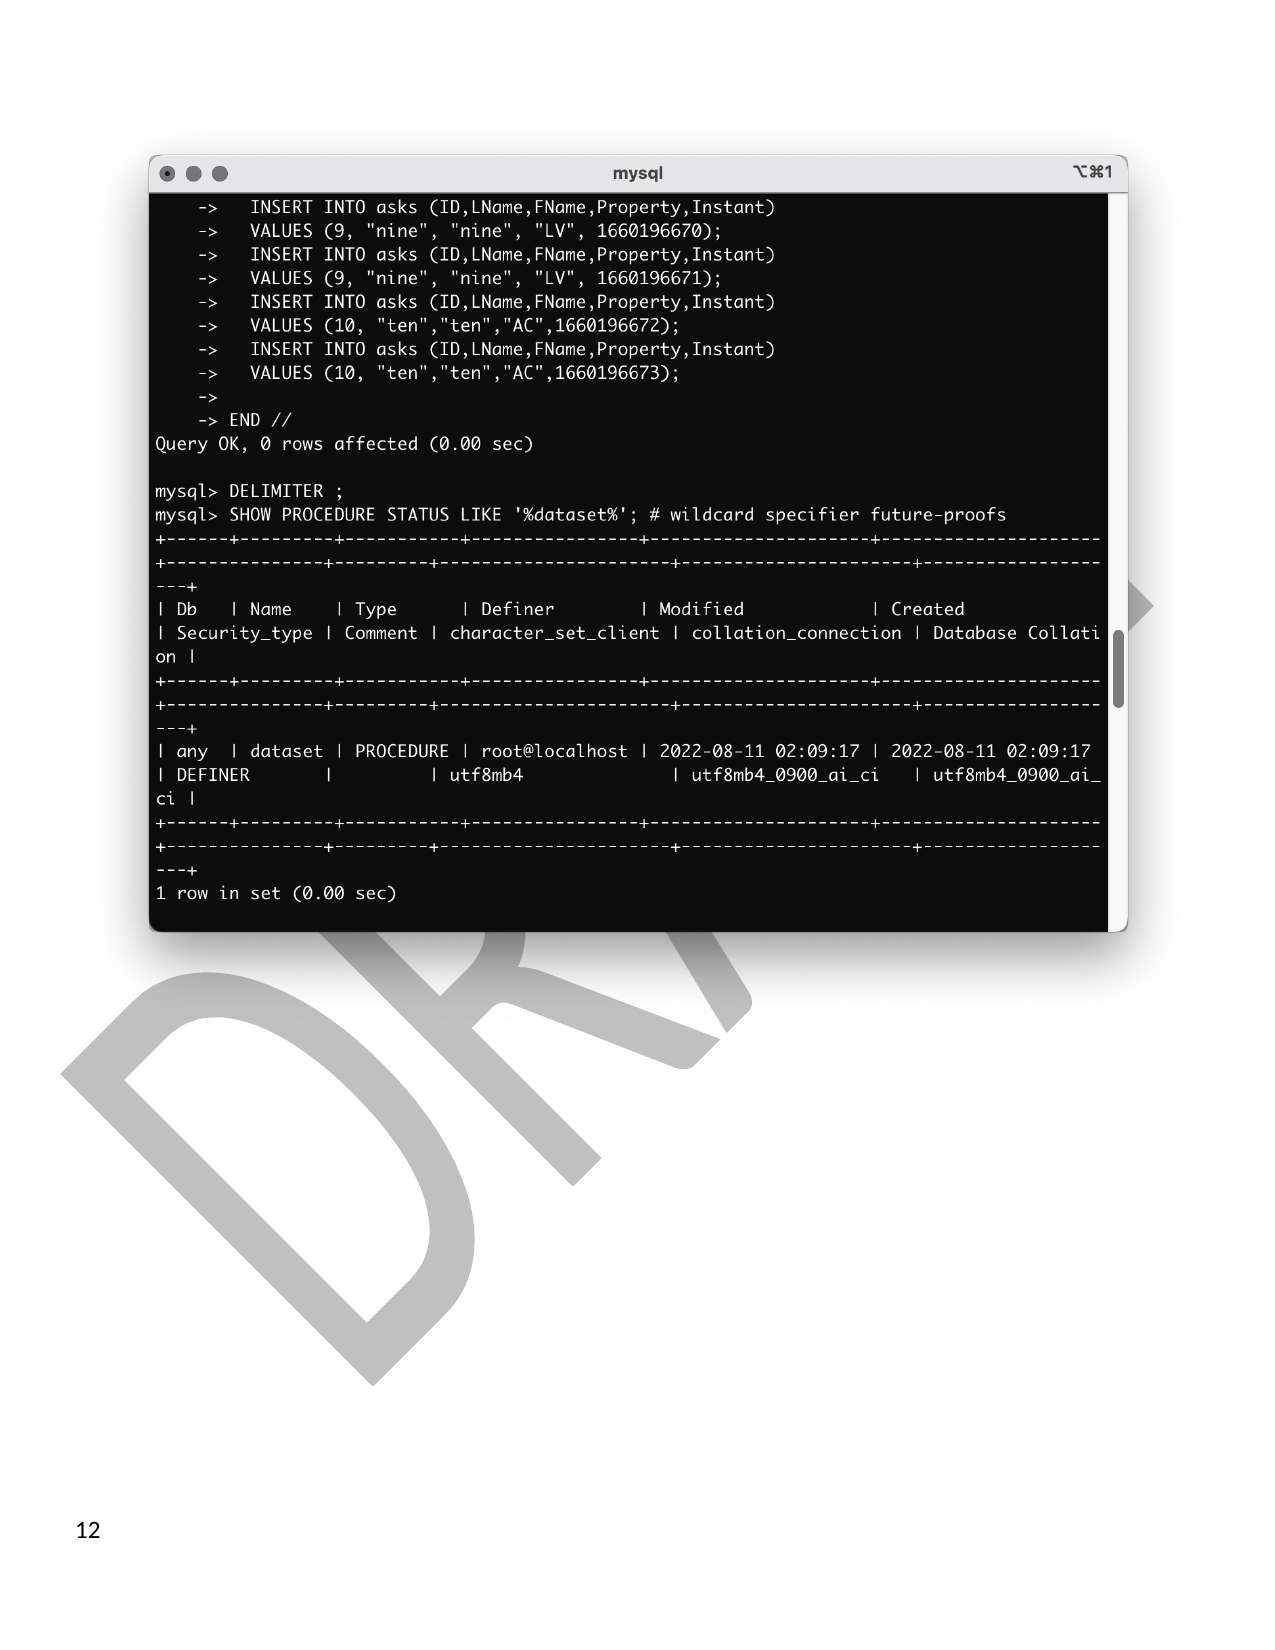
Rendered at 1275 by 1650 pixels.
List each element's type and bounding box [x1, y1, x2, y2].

picture [75, 105, 1200, 1029]
